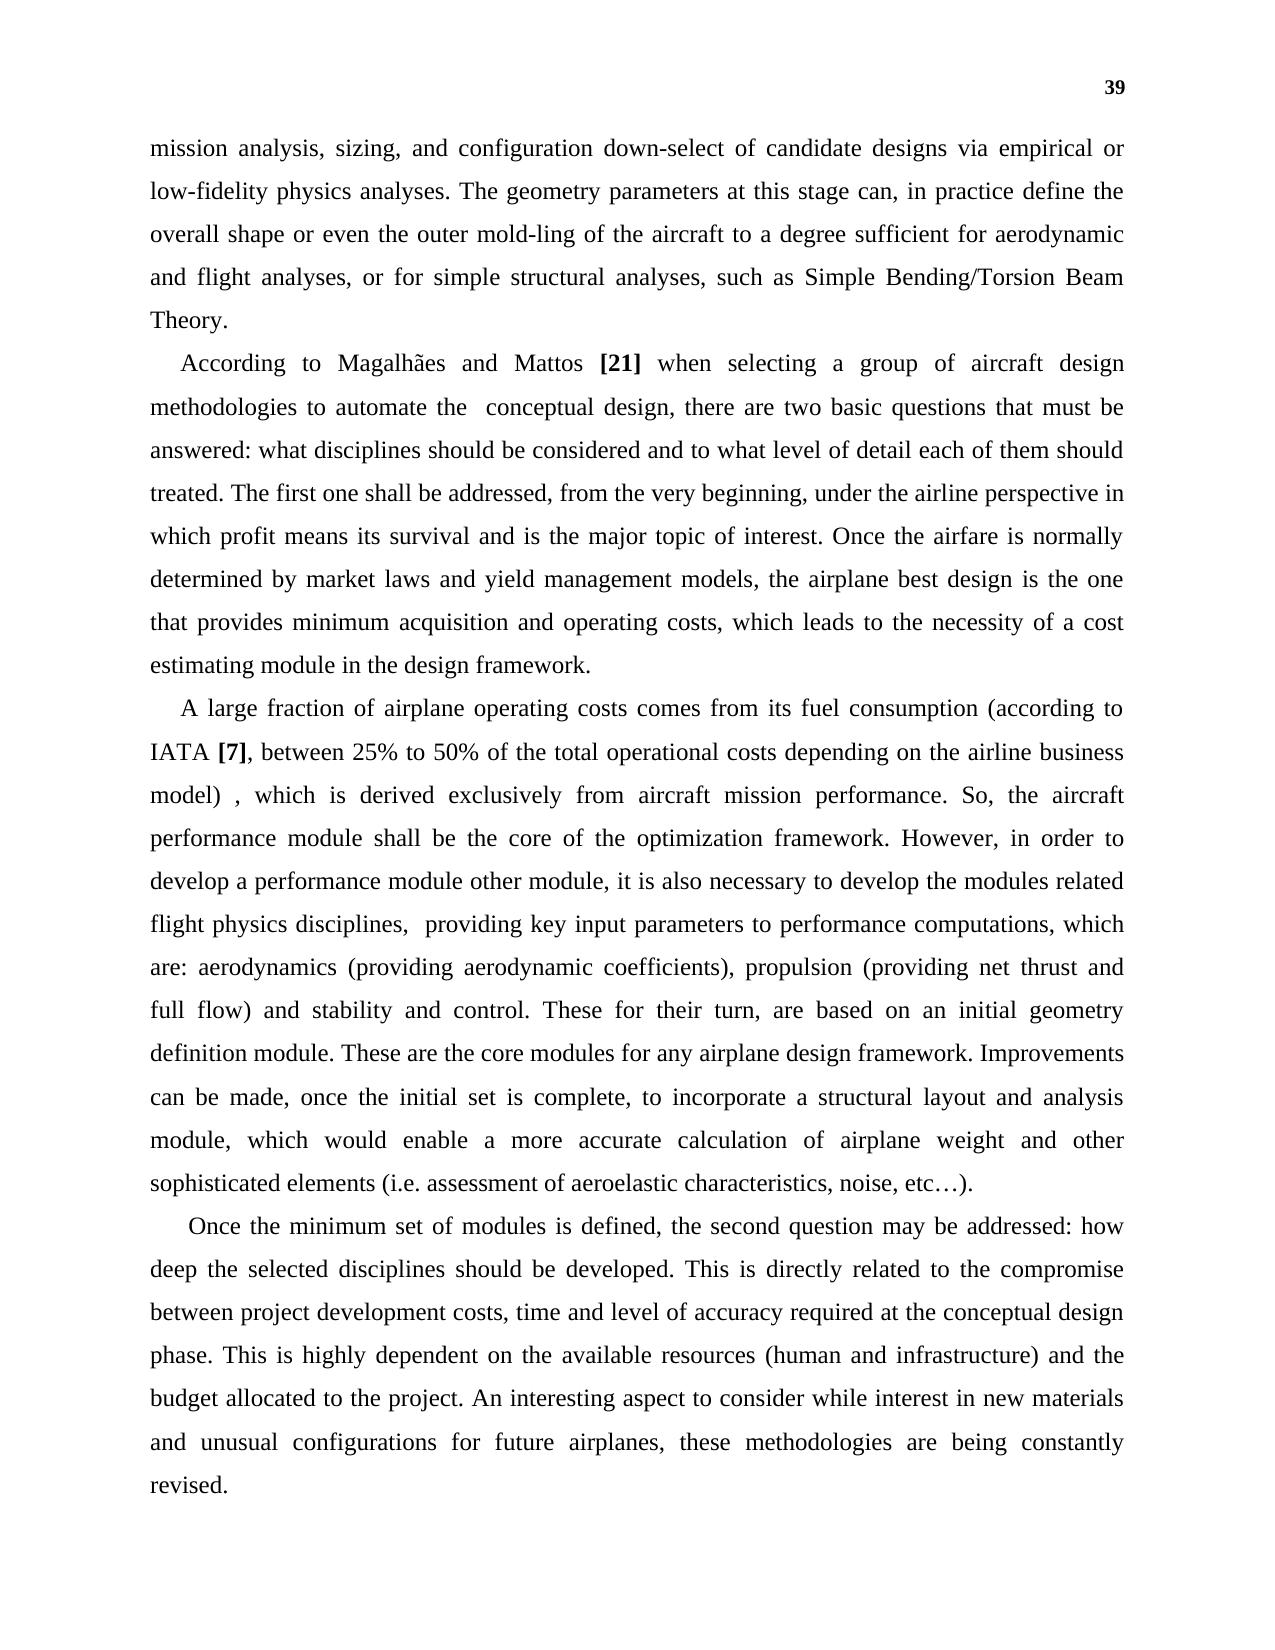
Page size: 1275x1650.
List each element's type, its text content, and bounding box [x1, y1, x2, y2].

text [150, 133, 1125, 334]
text According to Magalhães and Mattos when selecting a group of aircraft design methodologies to automate the conceptual design, there are two basic questions that must be answered: what disciplines should be considered and to what level of detail each of them should treated. The first one shall be addressed, from the very beginning, under the airline perspective in which profit means its survival and is the major topic of interest. Once the airfare is normally determined by market laws and yield management models, the airplane best design is the one that provides minimum acquisition and operating costs, which leads to the necessity of a cost estimating module in the design framework. [150, 348, 1125, 679]
text Once the minimum set of modules is defined, the second question may be addressed: how deep the selected disciplines should be developed. This is directly related to the compromise between project development costs, time and level of accuracy required at the conceptual design phase. This is highly dependent on the available resources (human and infrastructure) and the budget allocated to the project. An interesting aspect to consider while interest in new materials and unusual configurations for future airplanes, these methodologies are being constantly revised. [150, 1211, 1125, 1498]
text A large fraction of airplane operating costs comes from its fuel consumption (according to IATA , between 25% to 50% of the total operational costs depending on the airline business model) , which is derived exclusively from aircraft mission performance. So, the aircraft performance module shall be the core of the optimization framework. However, in order to develop a performance module other module, it is also necessary to develop the modules related flight physics disciplines, providing key input parameters to performance computations, which are: aerodynamics (providing aerodynamic coefficients), propulsion (providing net thrust and full flow) and stability and control. These for their turn, are based on an initial geometry definition module. These are the core modules for any airplane design framework. Improvements can be made, once the initial set is complete, to incorporate a structural layout and analysis module, which would enable a more accurate calculation of airplane weight and other sophisticated elements (i.e. assessment of aeroelastic characteristics, noise, etc…). [150, 693, 1125, 1197]
